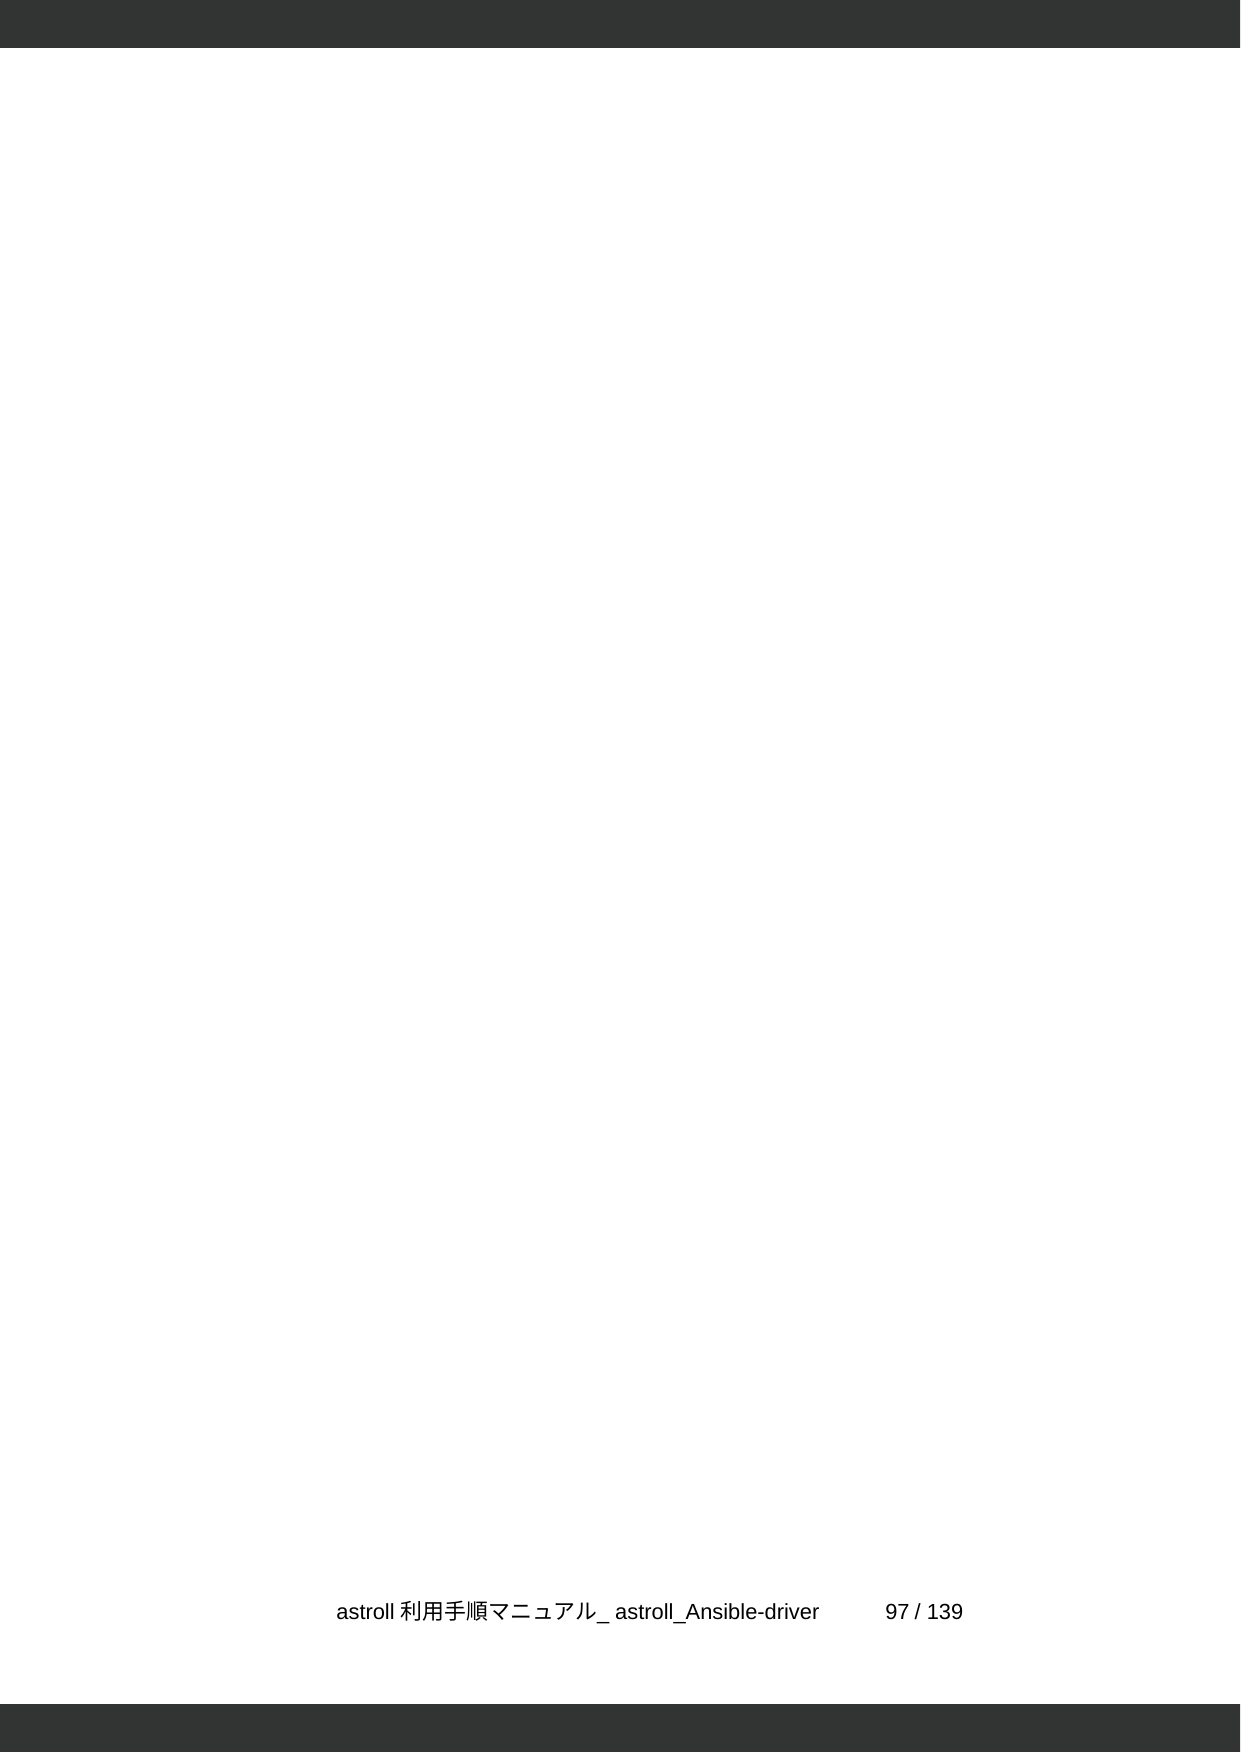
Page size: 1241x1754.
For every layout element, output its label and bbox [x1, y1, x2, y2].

picture [0, 1704, 1241, 1752]
picture [0, 0, 1241, 48]
